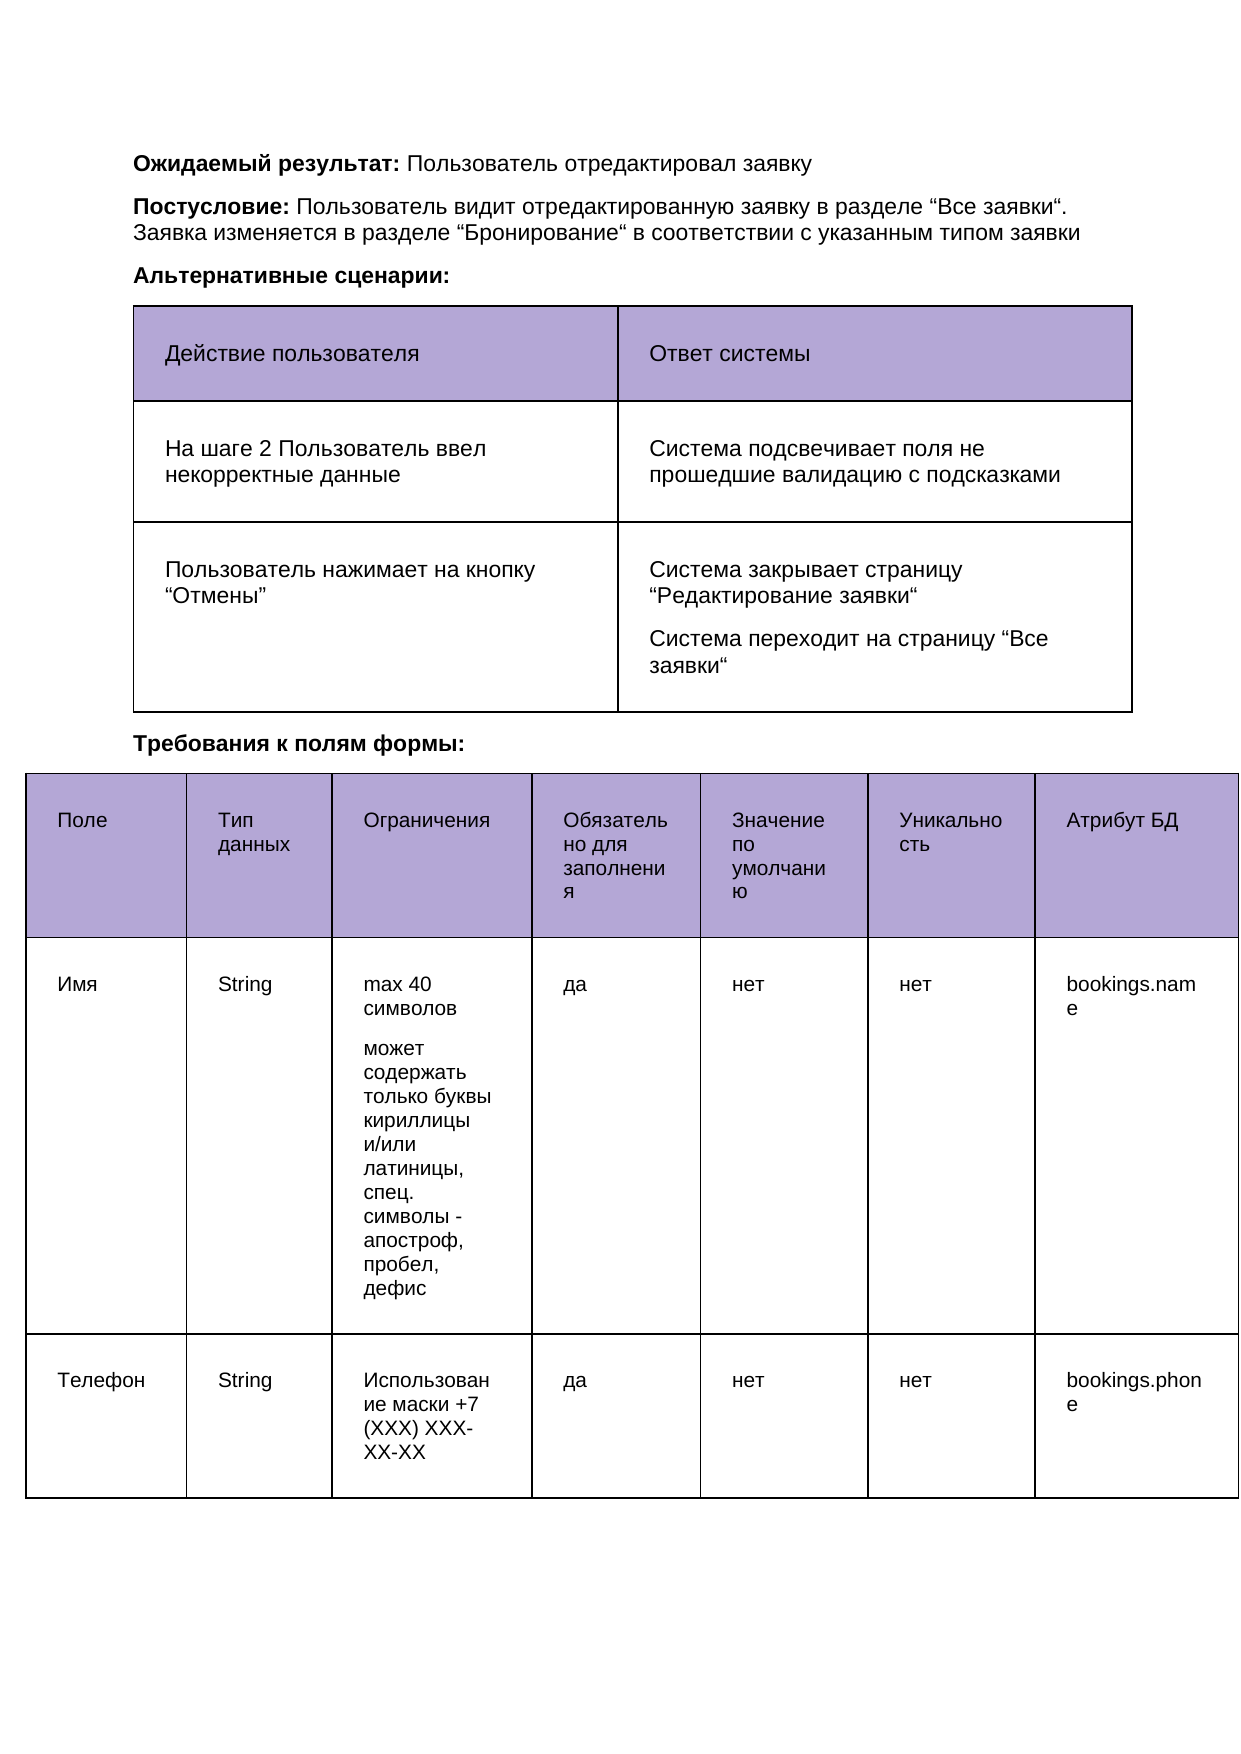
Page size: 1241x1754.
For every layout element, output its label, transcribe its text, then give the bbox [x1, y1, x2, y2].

text Постусловие: Пользователь видит отредактированную заявку в разделе “Все заявки“. Заявка изменяется в разделе “Бронирование“ в соответствии с указанным типом заявки [133, 193, 1090, 246]
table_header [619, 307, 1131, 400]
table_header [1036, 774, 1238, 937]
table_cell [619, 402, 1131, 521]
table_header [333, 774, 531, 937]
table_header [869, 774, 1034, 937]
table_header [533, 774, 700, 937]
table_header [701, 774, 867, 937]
text Требования к полям формы: [133, 729, 1090, 756]
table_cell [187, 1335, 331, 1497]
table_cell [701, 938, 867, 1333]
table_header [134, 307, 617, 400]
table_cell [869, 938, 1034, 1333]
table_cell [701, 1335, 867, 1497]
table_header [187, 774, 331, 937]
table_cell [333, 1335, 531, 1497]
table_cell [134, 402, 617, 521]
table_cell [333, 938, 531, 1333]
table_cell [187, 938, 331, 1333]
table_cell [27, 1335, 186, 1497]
text Ожидаемый результат: Пользователь отредактировал заявку [133, 150, 1090, 176]
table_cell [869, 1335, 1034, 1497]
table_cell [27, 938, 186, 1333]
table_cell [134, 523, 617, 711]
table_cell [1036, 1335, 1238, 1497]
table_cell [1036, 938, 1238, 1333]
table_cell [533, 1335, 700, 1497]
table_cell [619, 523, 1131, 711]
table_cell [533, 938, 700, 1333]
text Альтернативные сценарии: [133, 262, 1090, 289]
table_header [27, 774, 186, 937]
